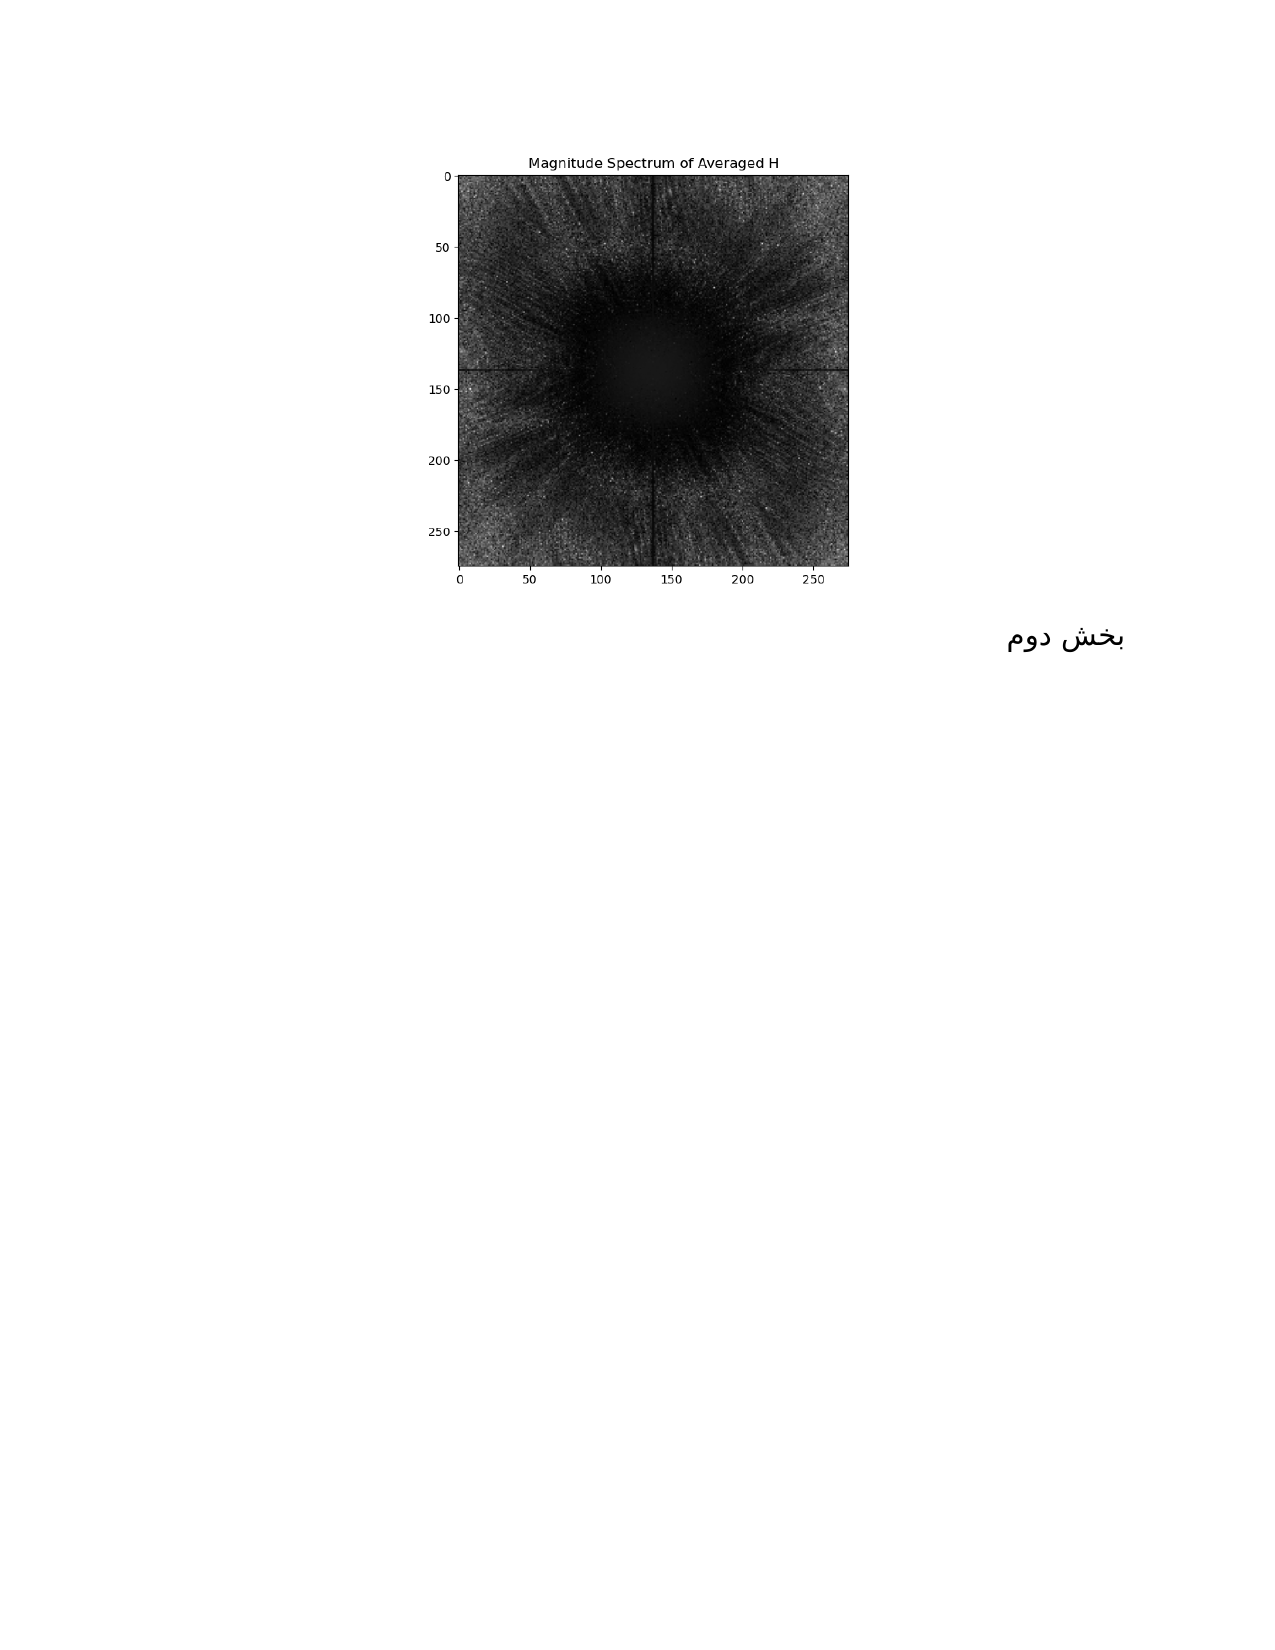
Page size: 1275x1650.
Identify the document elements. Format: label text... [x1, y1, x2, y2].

picture [419, 150, 856, 594]
text بخش دوم [150, 618, 1125, 652]
